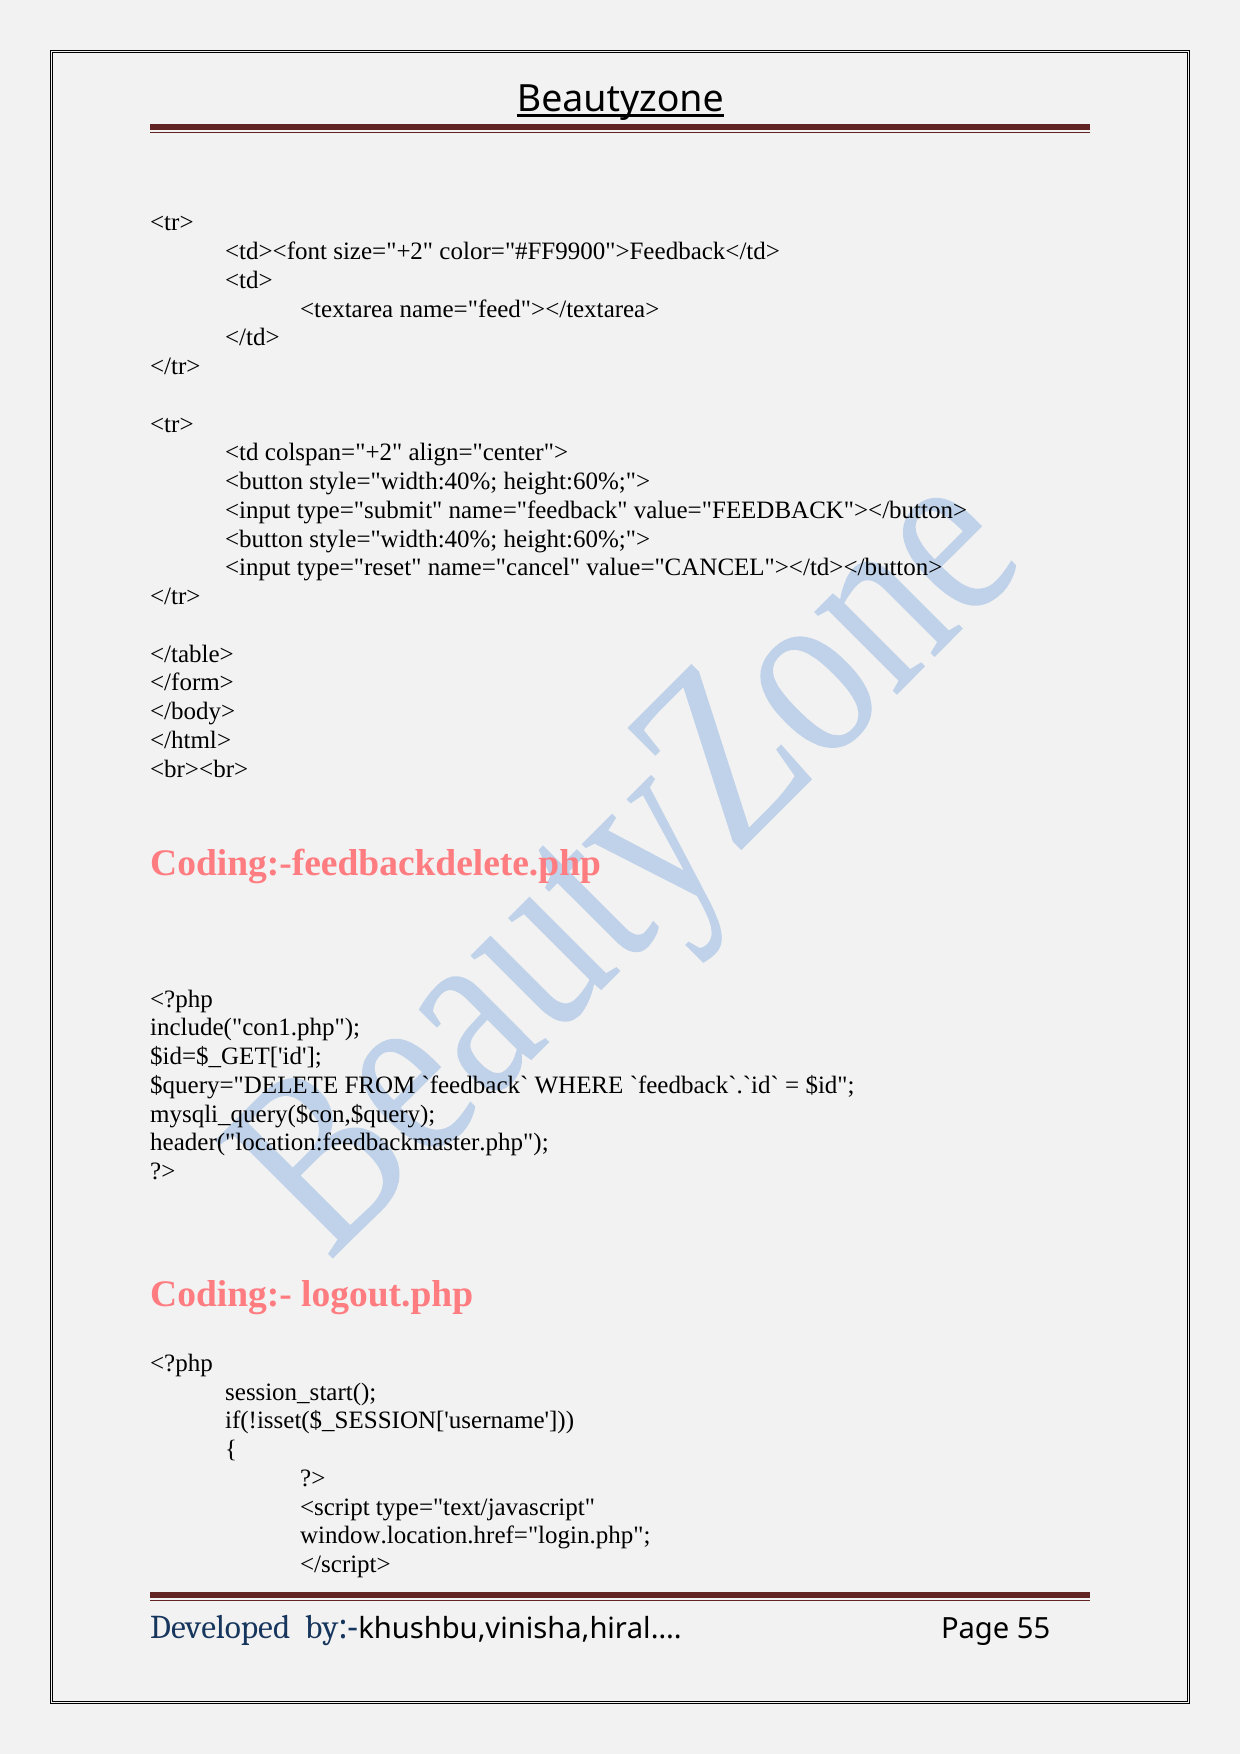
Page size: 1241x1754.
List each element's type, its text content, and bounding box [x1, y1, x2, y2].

text <textarea name="feed"></textarea> [225, 294, 1090, 322]
text <td colspan="+2" align="center"> [150, 437, 1090, 466]
text $id=$_GET['id']; [150, 1041, 1090, 1070]
text ?> [150, 1156, 1090, 1185]
text <input type="reset" name="cancel" value="CANCEL"></td></button> [150, 552, 1090, 581]
text { [150, 1434, 1090, 1463]
text </form> [150, 667, 1090, 696]
text <script type="text/javascript" [225, 1492, 1090, 1520]
text header("location:feedbackmaster.php"); [150, 1127, 1090, 1156]
text <?php [150, 984, 1090, 1012]
text </body> [150, 696, 1090, 725]
text <?php [150, 1348, 1090, 1377]
text </td> [150, 322, 1090, 351]
text </tr> [150, 581, 1090, 610]
text Coding:- logout.php [150, 1271, 1090, 1314]
text <tr> [150, 409, 1090, 437]
text <br><br> [150, 754, 1090, 782]
text session_start(); [150, 1377, 1090, 1405]
text window.location.href="login.php"; [150, 1520, 1090, 1549]
text if(!isset($_SESSION['username'])) [150, 1405, 1090, 1434]
text </html> [150, 725, 1090, 754]
text <button style="width:40%; height:60%;"> [150, 466, 1090, 495]
text include("con1.php"); [150, 1012, 1090, 1041]
text ?> [225, 1463, 1090, 1492]
text </script> [225, 1549, 1090, 1578]
text Coding:-feedbackdelete.php [150, 840, 1090, 883]
text <button style="width:40%; height:60%;"> [150, 524, 1090, 552]
text </table> [150, 639, 1090, 667]
text mysqli_query($con,$query); [150, 1099, 1090, 1127]
text <td> [150, 265, 1090, 294]
text <td><font size="+2" color="#FF9900">Feedback</td> [150, 236, 1090, 265]
text <tr> [150, 207, 1090, 236]
text $query="DELETE FROM `feedback` WHERE `feedback`.`id` = $id"; [150, 1070, 1090, 1099]
text </tr> [150, 351, 1090, 380]
text <input type="submit" name="feedback" value="FEEDBACK"></button> [150, 495, 1090, 524]
